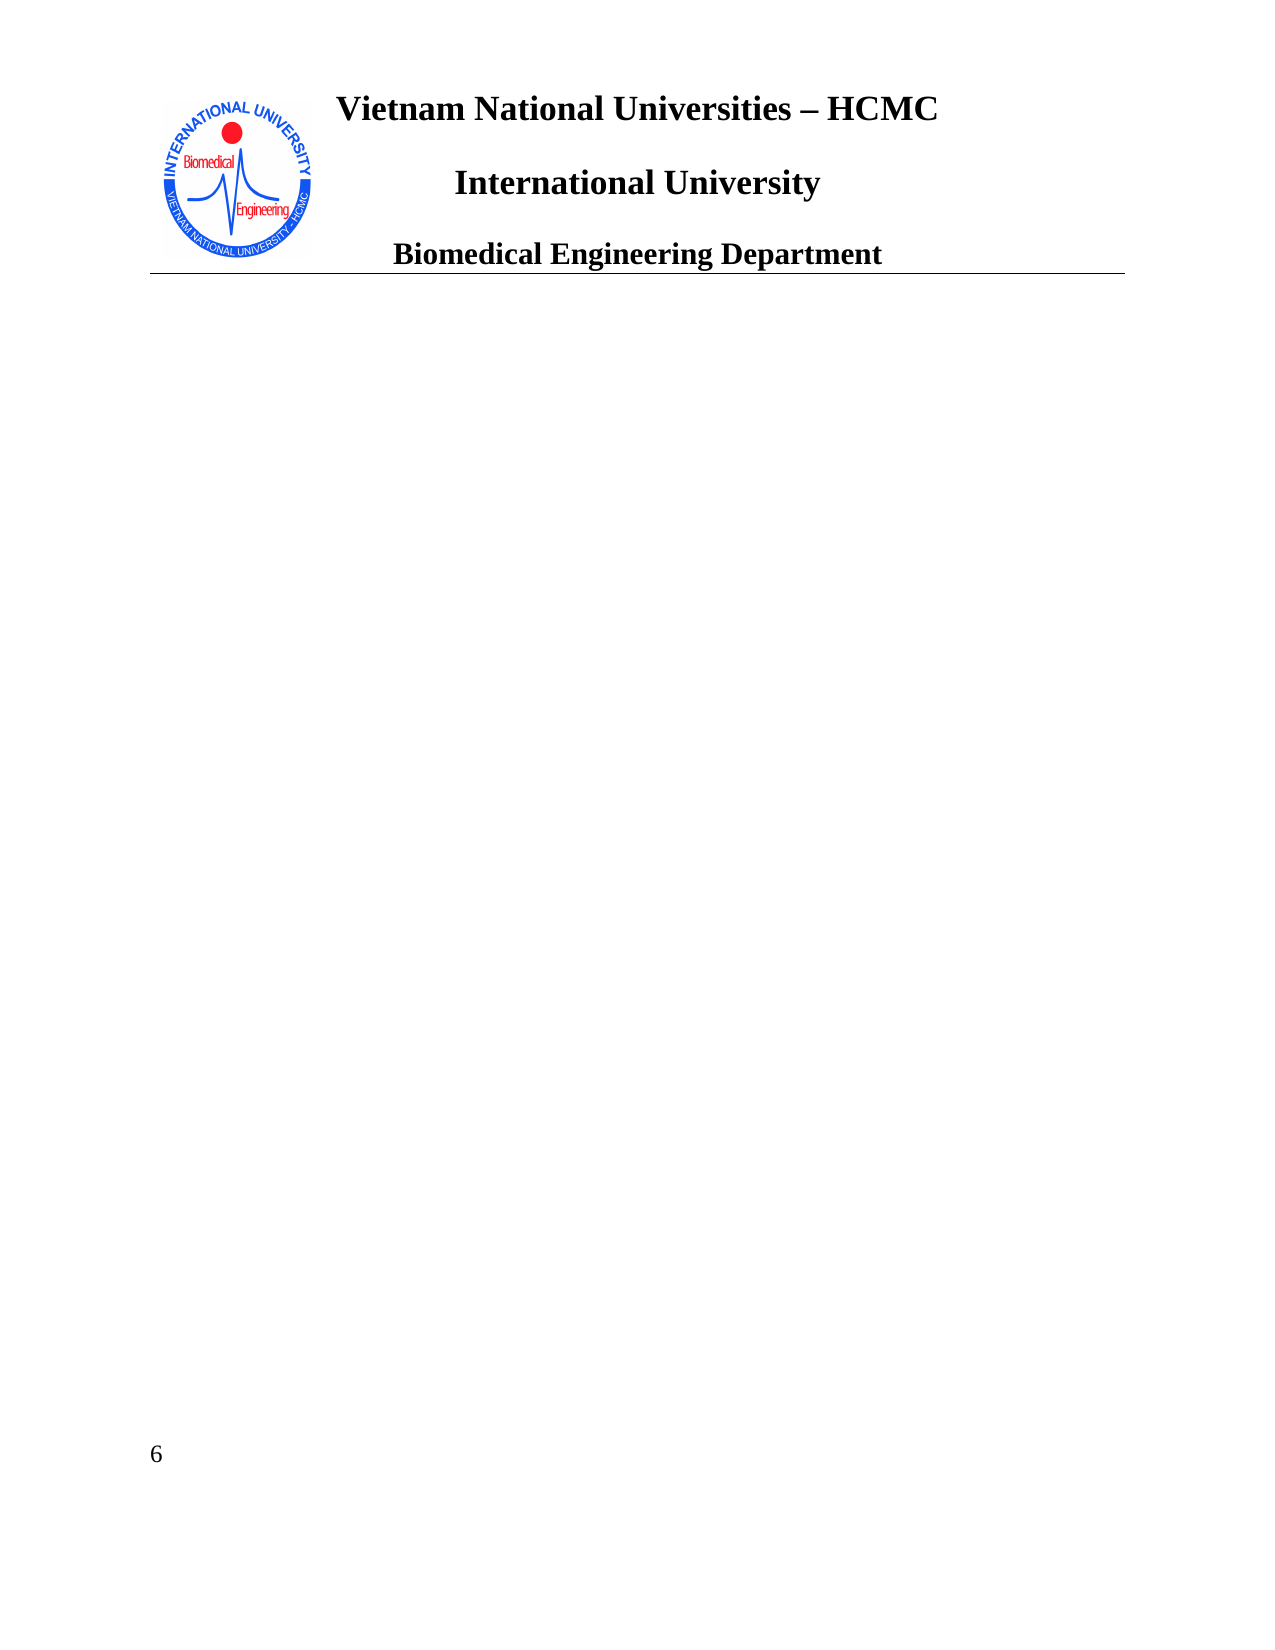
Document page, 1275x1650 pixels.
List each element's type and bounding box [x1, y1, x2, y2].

picture [163, 101, 311, 258]
